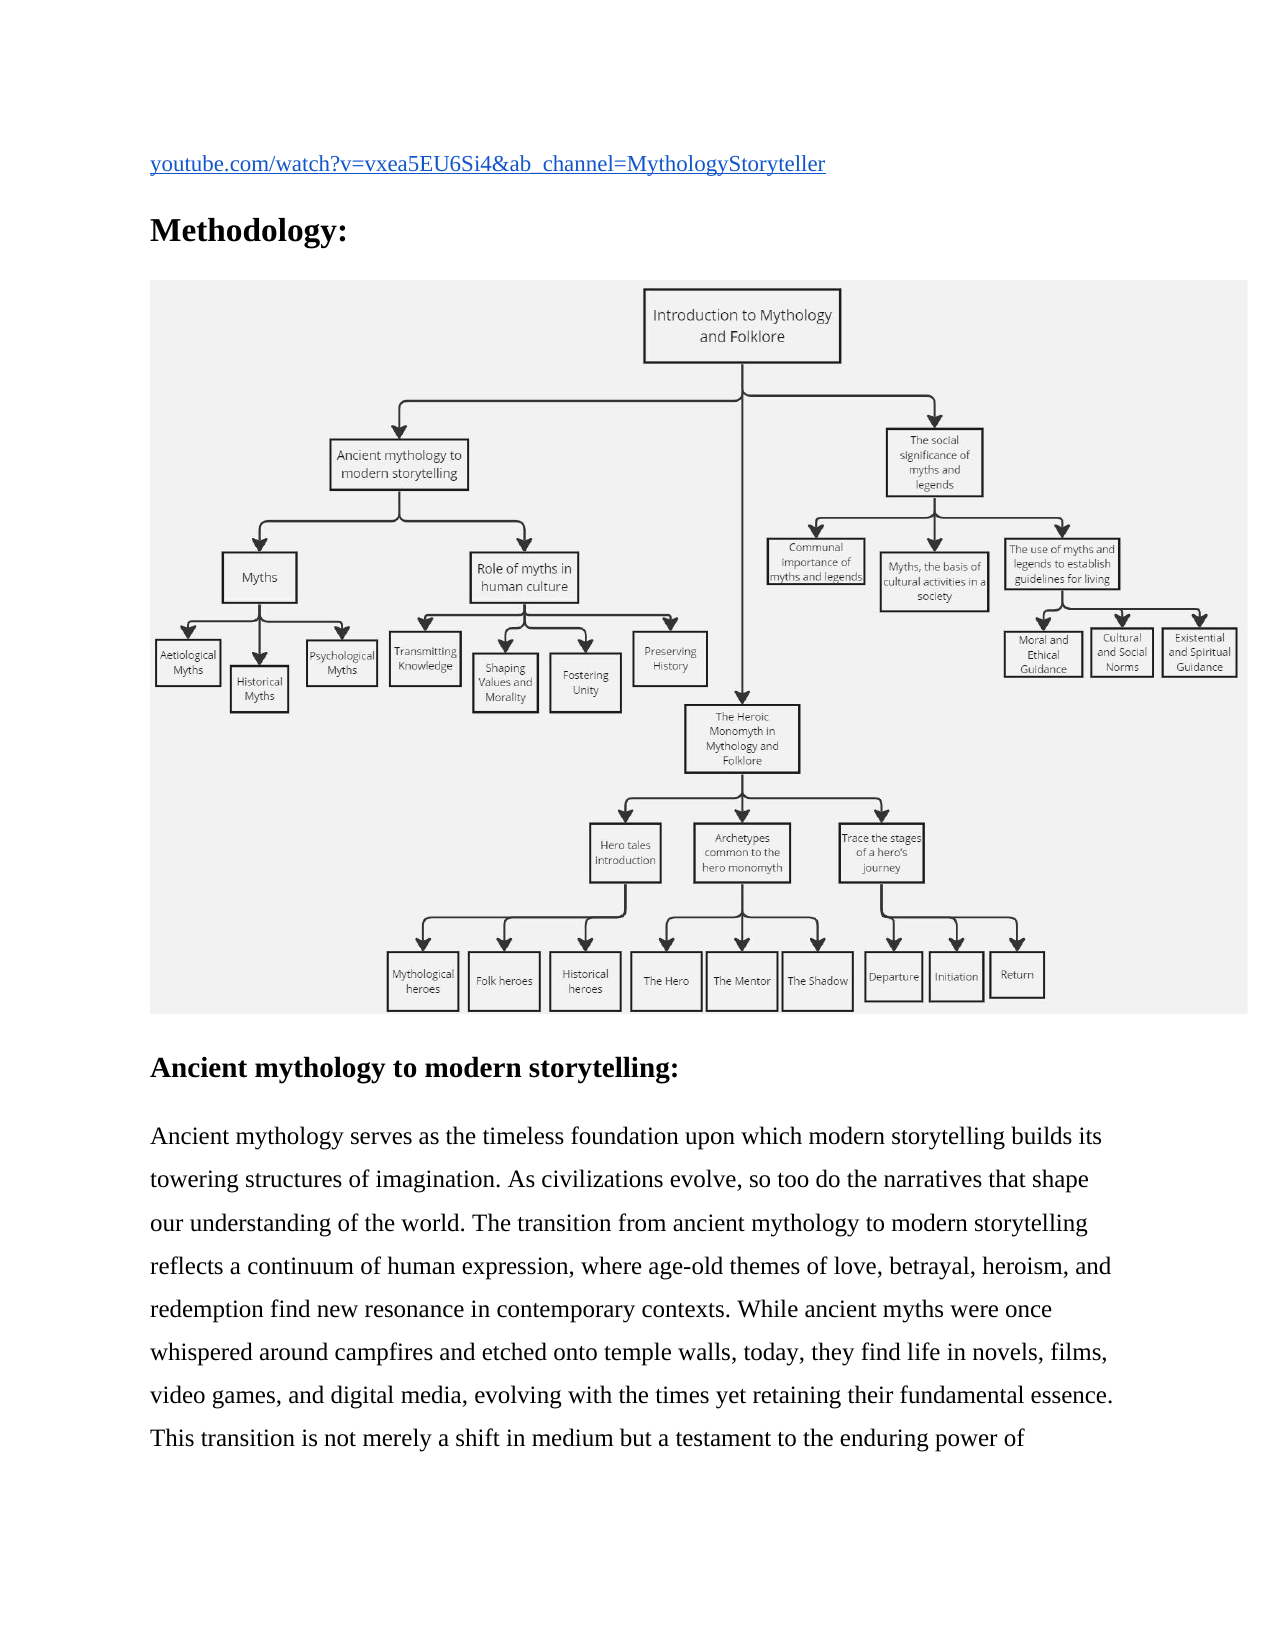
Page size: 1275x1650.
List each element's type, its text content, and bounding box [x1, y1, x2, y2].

subtitle Ancient mythology to modern storytelling: [150, 1050, 1125, 1084]
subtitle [150, 1121, 1125, 1452]
subtitle Methodology: [150, 210, 1125, 249]
text youtube.com/watch?v=vxea5EU6Si4&ab_channel=MythologyStoryteller [150, 150, 1125, 176]
picture [150, 280, 1248, 1014]
